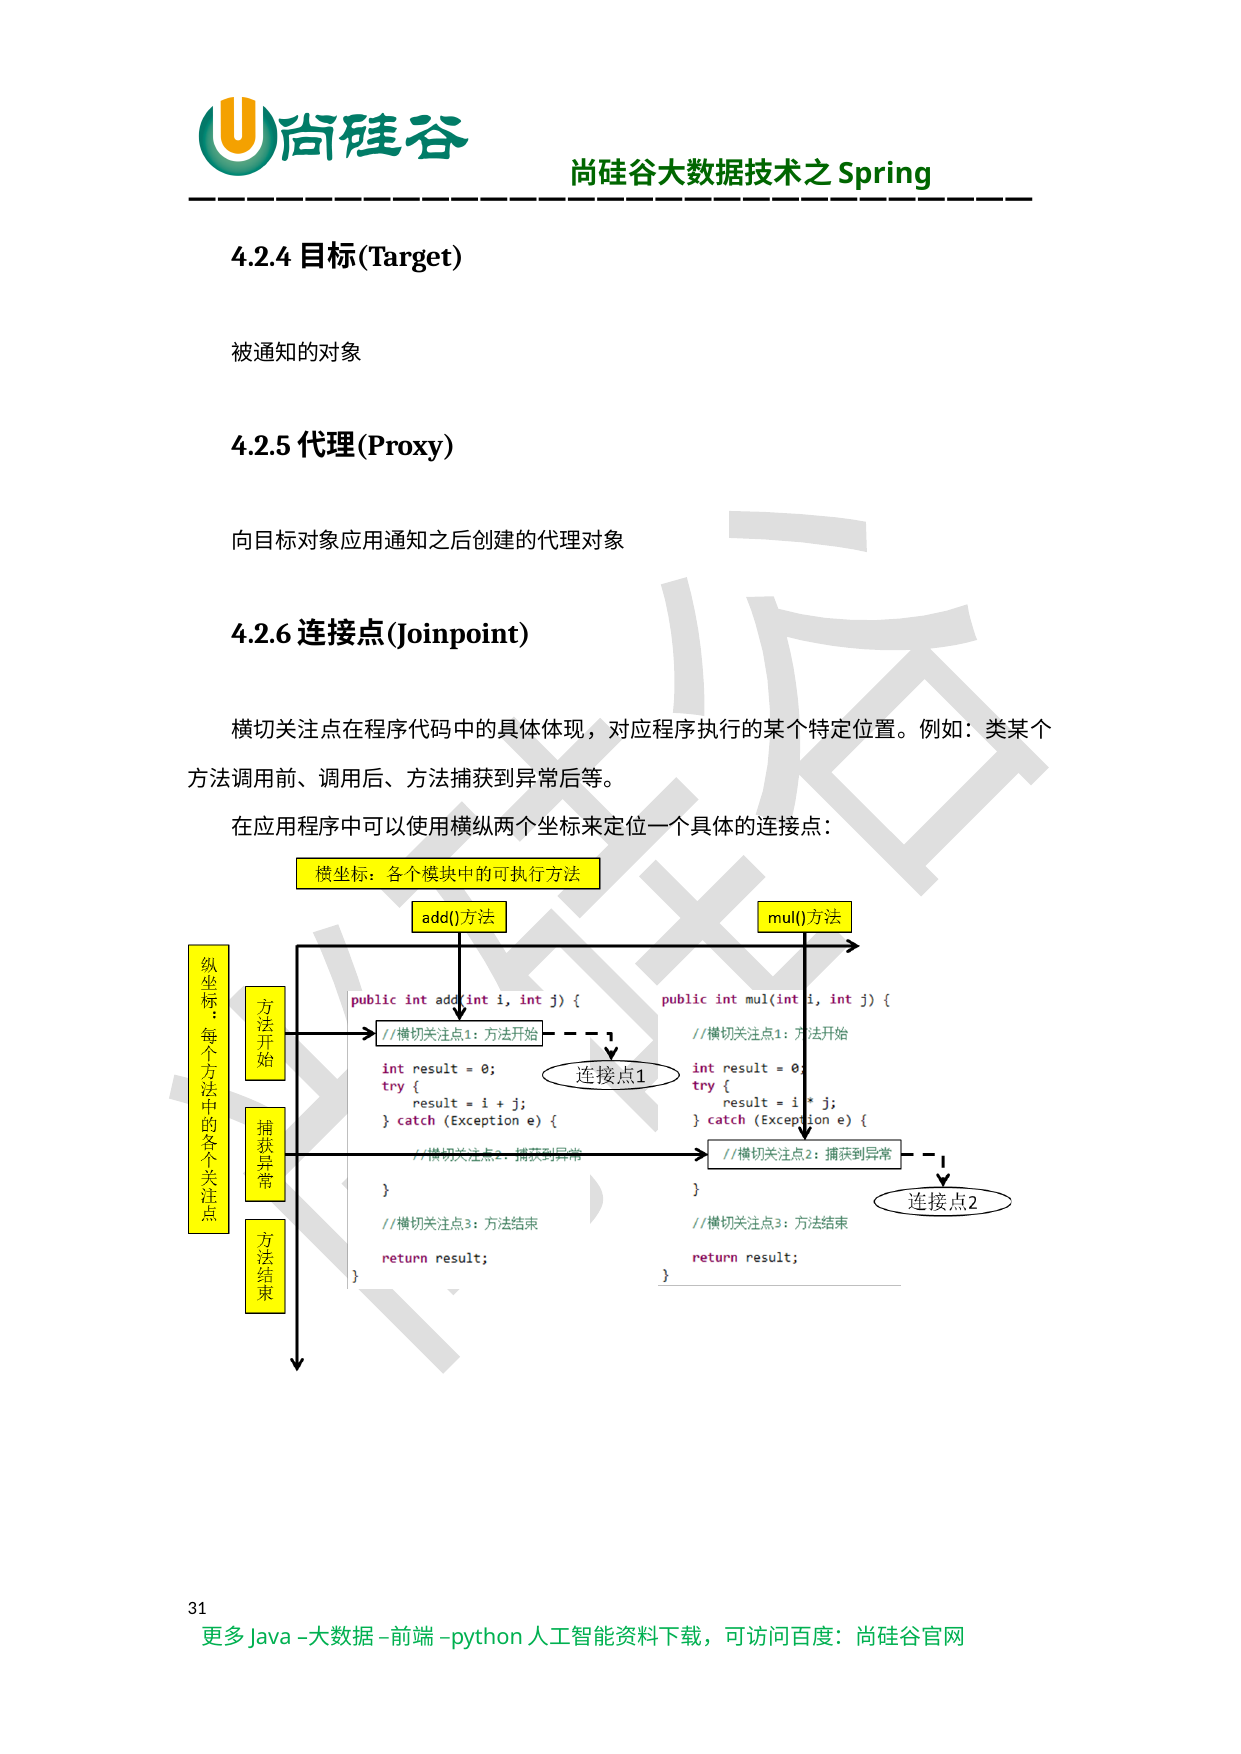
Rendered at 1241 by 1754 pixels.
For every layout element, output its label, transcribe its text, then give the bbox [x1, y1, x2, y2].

text 被通知的对象 [187, 334, 1053, 367]
text 在应用程序中可以使用横纵两个坐标来定位一个具体的连接点： [187, 809, 1053, 841]
text 向目标对象应用通知之后创建的代理对象 [187, 523, 1053, 555]
subtitle 4.2.6 连接点(Joinpoint) [187, 598, 1053, 663]
picture [187, 88, 476, 184]
text 横切关注点在程序代码中的具体体现，对应程序执行的某个特定位置。例如：类某个方法调用前、调用后、方法捕获到异常后等。 [187, 712, 1053, 793]
subtitle 4.2.4 目标(Target) [187, 221, 1053, 286]
subtitle 4.2.5 代理(Proxy) [187, 410, 1053, 475]
picture [187, 857, 1012, 1385]
